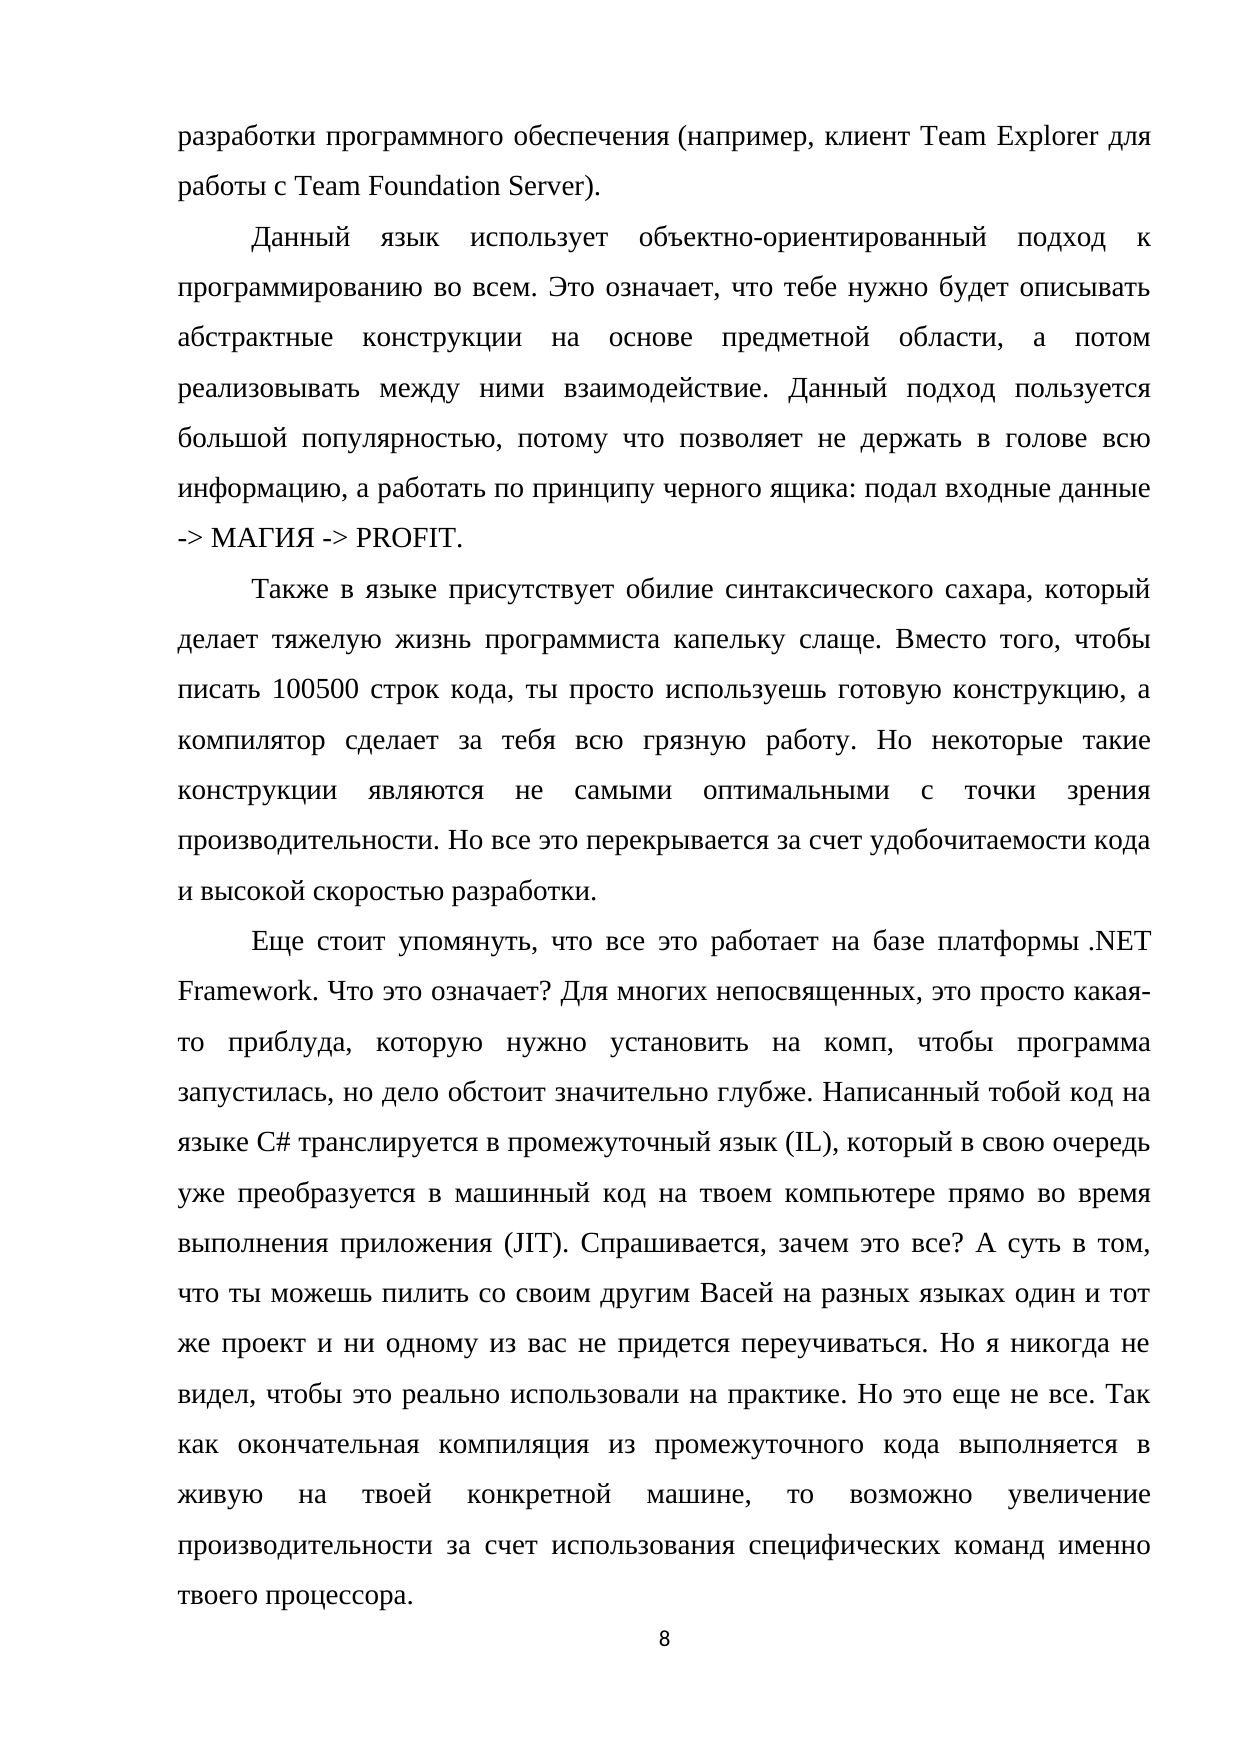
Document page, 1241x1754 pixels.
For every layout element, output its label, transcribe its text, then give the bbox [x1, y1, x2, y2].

text Также в языке присутствует обилие синтаксического сахара, который делает тяжелую жизнь программиста капельку слаще. Вместо того, чтобы писать 100500 строк кода, ты просто используешь готовую конструкцию, а компилятор сделает за тебя всю грязную работу. Но некоторые такие конструкции являются не самыми оптимальными с точки зрения производительности. Но все это перекрывается за счет удобочитаемости кода и высокой скоростью разработки. [177, 571, 1152, 906]
text Данный язык использует объектно-ориентированный подход к программированию во всем. Это означает, что тебе нужно будет описывать абстрактные конструкции на основе предметной области, а потом реализовывать между ними взаимодействие. Данный подход пользуется большой популярностью, потому что позволяет не держать в голове всю информацию, а работать по принципу черного ящика: подал входные данные -> МАГИЯ -> PROFIT. [177, 219, 1152, 554]
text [177, 118, 1152, 202]
text Еще стоит упомянуть, что все это работает на базе платформы .NET Framework. Что это означает? Для многих непосвященных, это просто какая-то приблуда, которую нужно установить на комп, чтобы программа запустилась, но дело обстоит значительно глубже. Написанный тобой код на языке C# транслируется в промежуточный язык (IL), который в свою очередь уже преобразуется в машинный код на твоем компьютере прямо во время выполнения приложения (JIT). Спрашивается, зачем это все? А суть в том, что ты можешь пилить со своим другим Васей на разных языках один и тот же проект и ни одному из вас не придется переучиваться. Но я никогда не видел, чтобы это реально использовали на практике. Но это еще не все. Так как окончательная компиляция из промежуточного кода выполняется в живую на твоей конкретной машине, то возможно увеличение производительности за счет использования специфических команд именно твоего процессора. [177, 923, 1152, 1611]
